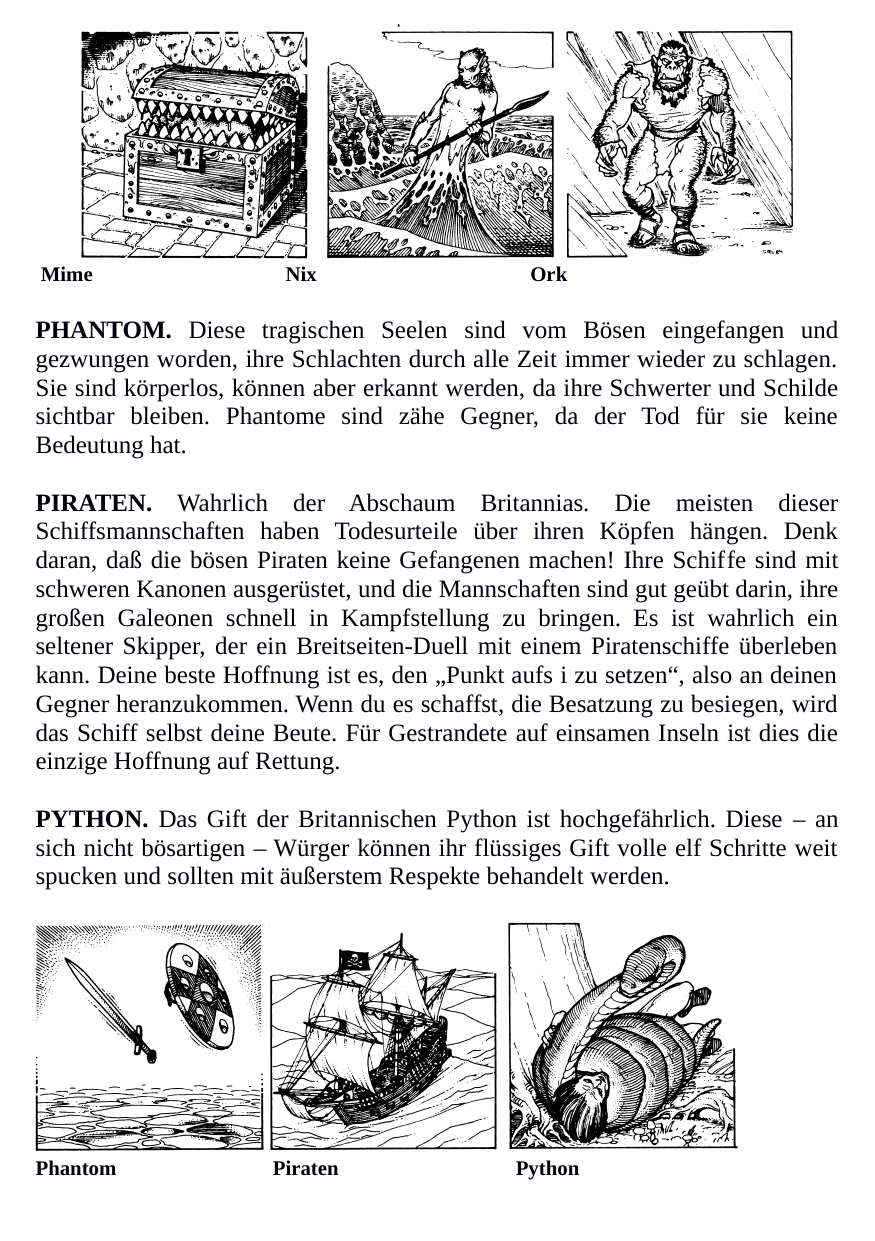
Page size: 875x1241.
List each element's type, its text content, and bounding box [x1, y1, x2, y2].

picture [314, 24, 554, 263]
picture [566, 24, 793, 263]
picture [81, 25, 308, 263]
text PIRATEN. Wahrlich der Abschaum Britannias. Die meisten dieser Schiffsmannschaften haben Todesurteile über ihren Köpfen hängen. Denk daran, daß die bösen Piraten keine Gefangenen machen! Ihre Schiffe sind mit schweren Kanonen ausgerüstet, und die Mannschaften sind gut geübt darin, ihre großen Galeonen schnell in Kampfstellung zu bringen. Es ist wahrlich ein seltener Skipper, der ein Breitseiten-Duell mit einem Piratenschiffe überleben kann. Deine beste Hoffnung ist es, den „Punkt aufs i zu setzen“, also an deinen Gegner heranzukommen. Wenn du es schaffst, die Besatzung zu besiegen, wird das Schiff selbst deine Beute. Für Gestrandete auf einsamen Inseln ist dies die einzige Hoffnung auf Rettung. [35, 488, 839, 775]
text Mime Nix Ork [35, 262, 839, 286]
text PHANTOM. Diese tragischen Seelen sind vom Bösen eingefangen und gezwungen worden, ihre Schlachten durch alle Zeit immer wieder zu schlagen. Sie sind körperlos, können aber erkannt werden, da ihre Schwerter und Schilde sichtbar bleiben. Phantome sind zähe Gegner, da der Tod für sie keine Bedeutung hat. [35, 315, 839, 459]
text PYTHON. Das Gift der Britannischen Python ist hochgefährlich. Diese – an sich nicht bösartigen – Würger können ihr flüssiges Gift volle elf Schritte weit spucken und sollten mit äußerstem Respekte behandelt werden. [35, 804, 839, 890]
text Phantom Piraten Python [35, 1156, 839, 1180]
picture [35, 918, 738, 1157]
